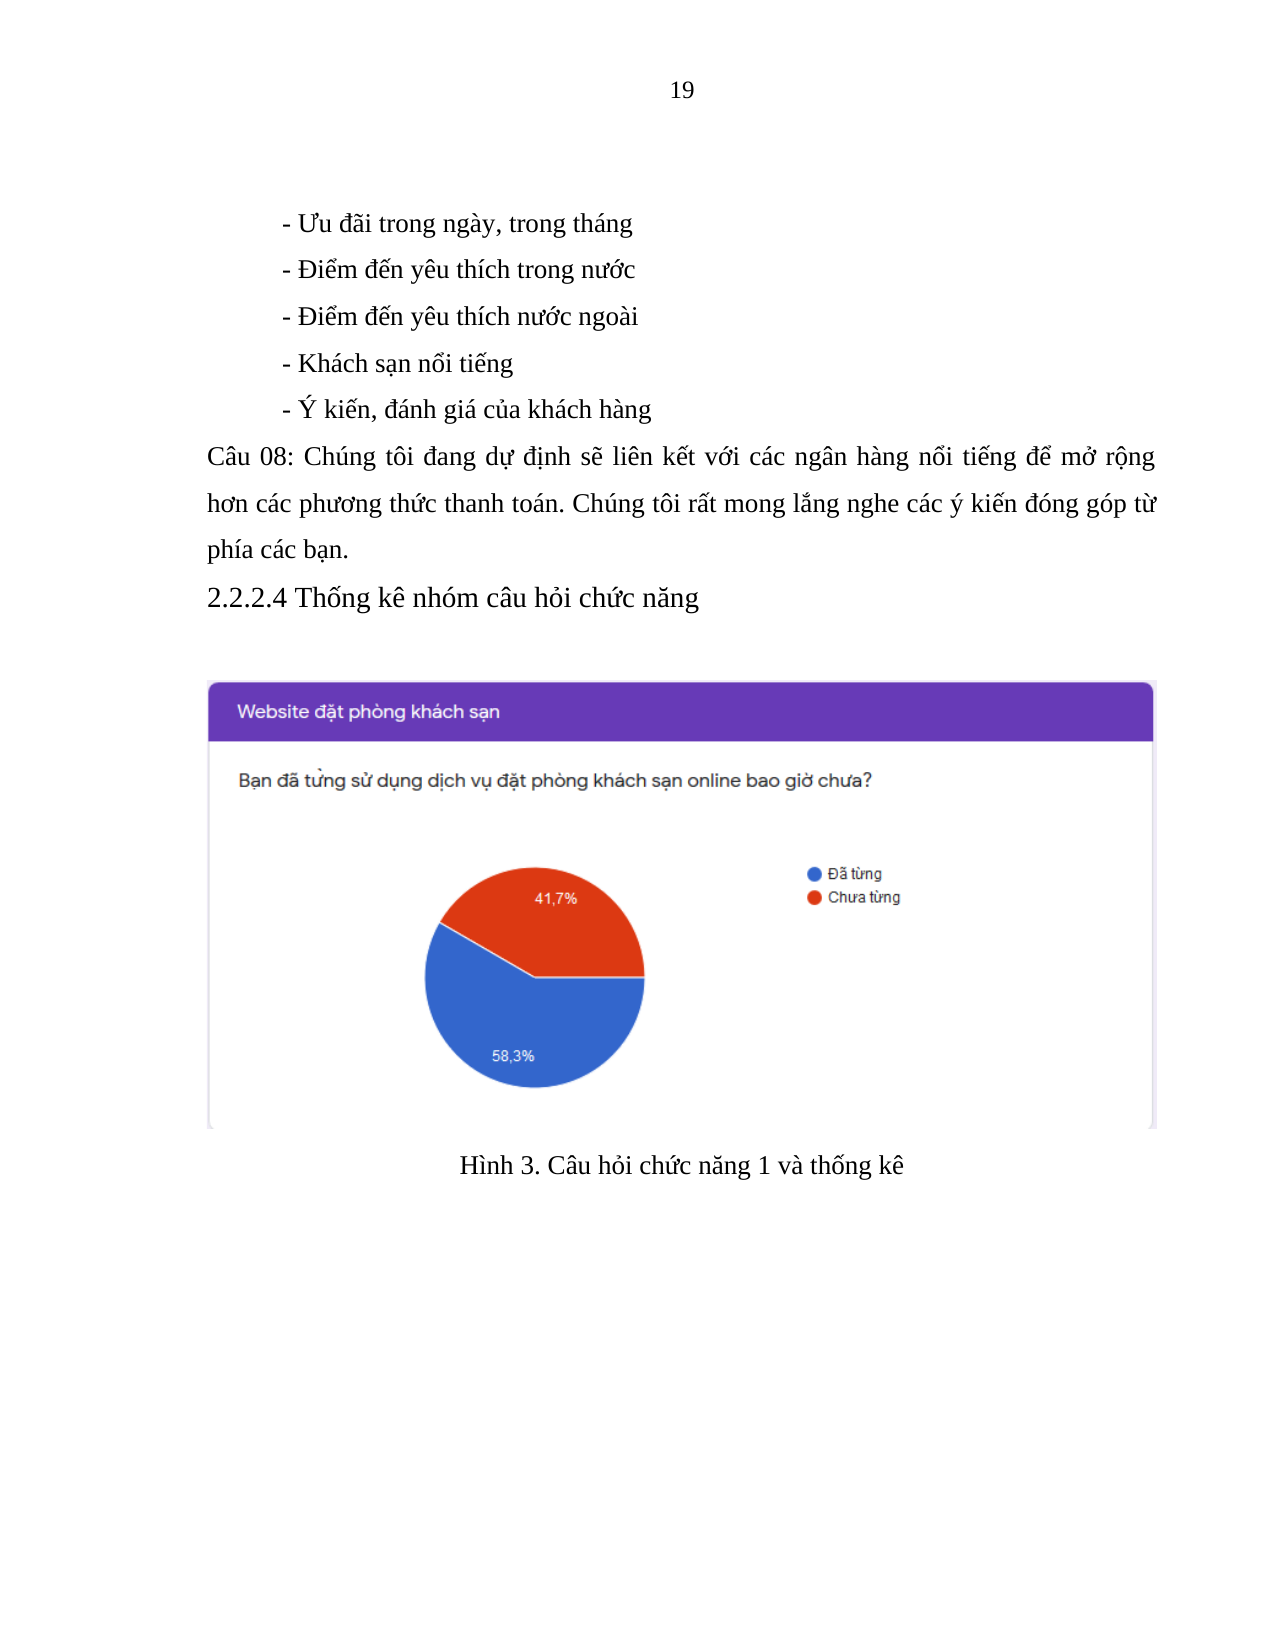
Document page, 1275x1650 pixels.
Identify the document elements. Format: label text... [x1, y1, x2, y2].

text - Ý kiến, đánh giá của khách hàng [207, 393, 1157, 424]
text 2.2.2.4 Thống kê nhóm câu hỏi chức năng [207, 580, 1157, 614]
text - Điểm đến yêu thích trong nước [207, 253, 1157, 284]
text - Ưu đãi trong ngày, trong tháng [207, 207, 1157, 238]
text Câu 08: Chúng tôi đang dự định sẽ liên kết với các ngân hàng nổi tiếng để mở rộng hơn các phương thức thanh toán. Chúng tôi rất mong lắng nghe các ý kiến đóng góp từ phía các bạn. [207, 440, 1157, 564]
picture [206, 680, 1157, 1129]
text - Điểm đến yêu thích nước ngoài [207, 300, 1157, 331]
text - Khách sạn nổi tiếng [207, 347, 1157, 378]
